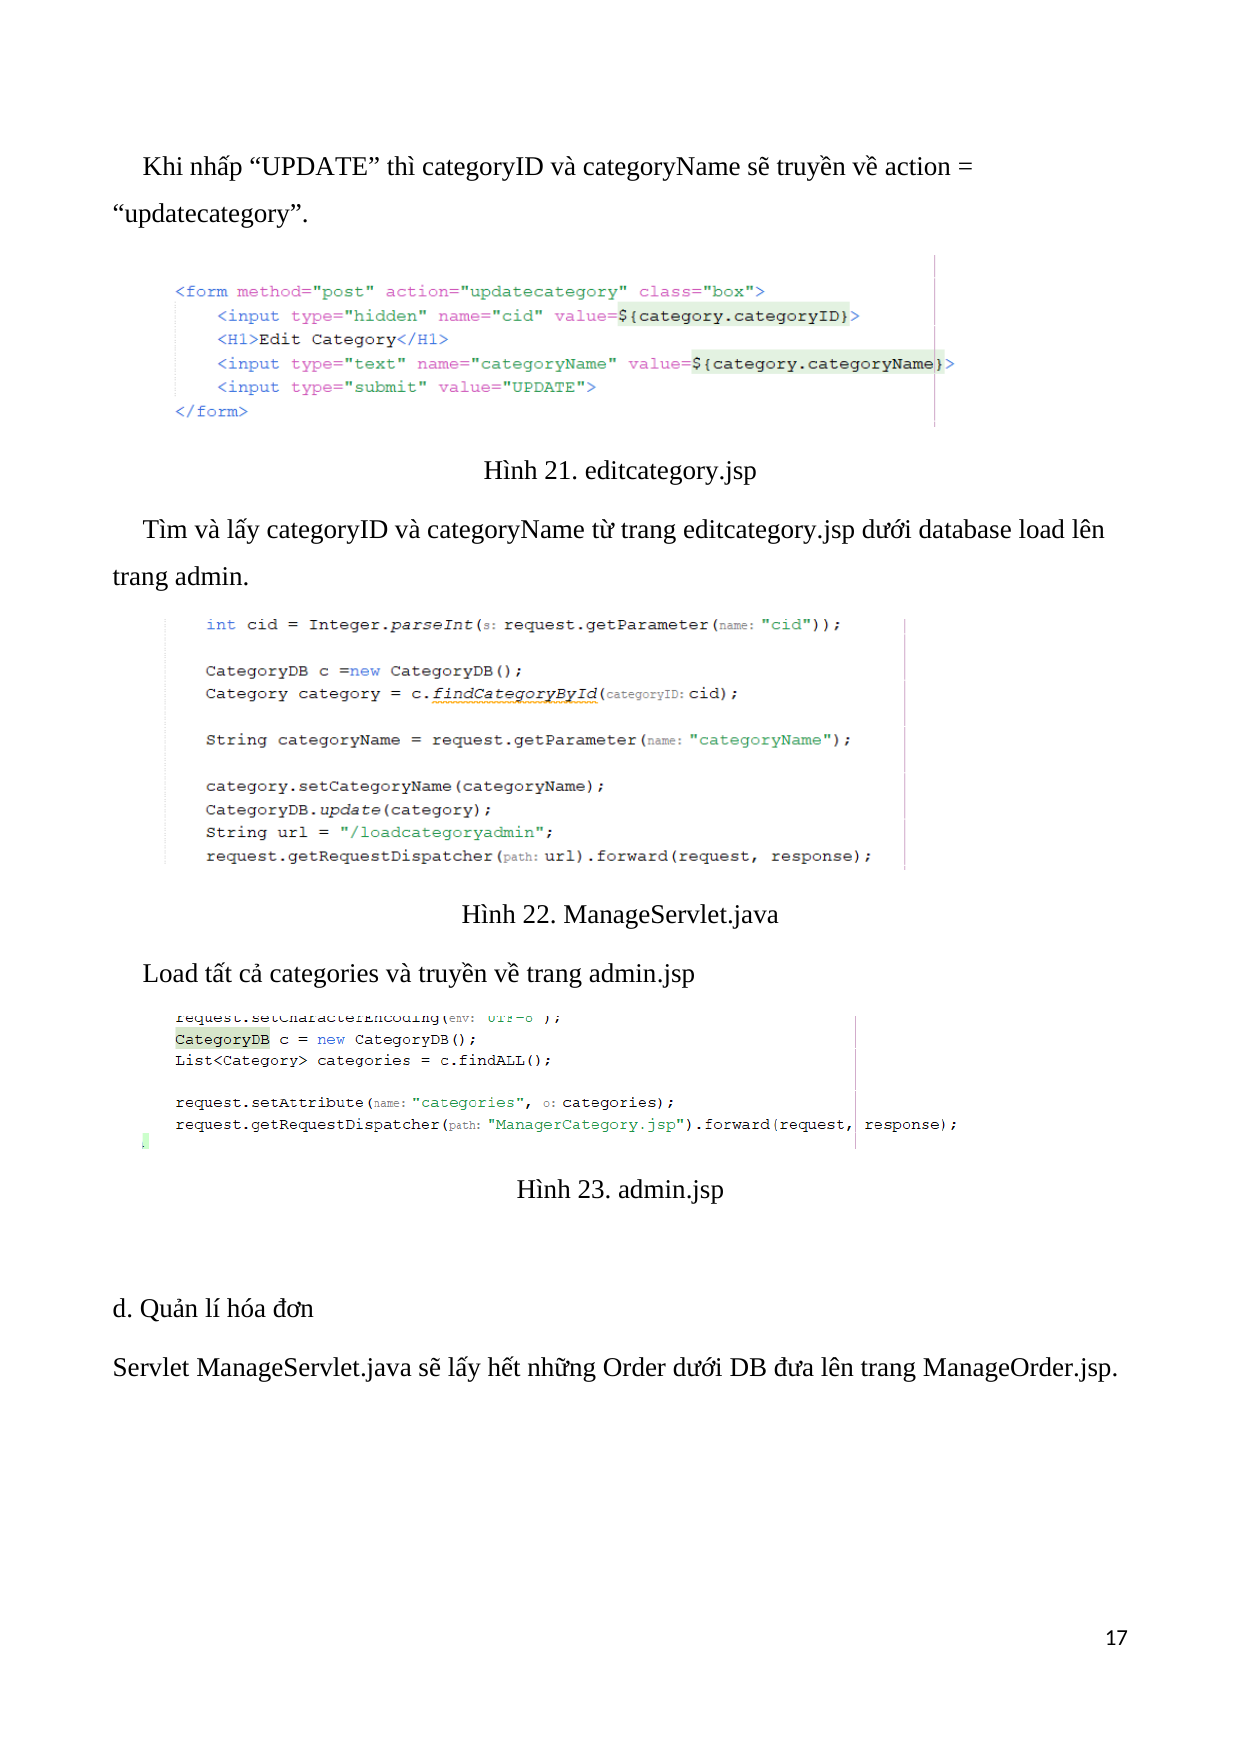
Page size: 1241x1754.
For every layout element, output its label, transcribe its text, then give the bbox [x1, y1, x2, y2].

text Hình 22. ManageServlet.java [112, 898, 1128, 929]
text Tìm và lấy categoryID và categoryName từ trang editcategory.jsp dưới database load lên trang admin. [112, 514, 1128, 591]
text Khi nhấp “UPDATE” thì categoryID và categoryName sẽ truyền về action = “updatecategory”. [112, 150, 1128, 228]
picture [142, 255, 1009, 427]
text Hình 23. admin.jsp [112, 1173, 1128, 1204]
picture [142, 619, 1009, 870]
picture [142, 1016, 1009, 1149]
text Load tất cả categories và truyền về trang admin.jsp [112, 957, 1128, 988]
subtitle d. Quản lí hóa đơn [112, 1292, 1128, 1323]
text Hình 21. editcategory.jsp [112, 454, 1128, 486]
text Servlet ManageServlet.java sẽ lấy hết những Order dưới DB đưa lên trang ManageOrder.jsp. [112, 1351, 1128, 1382]
